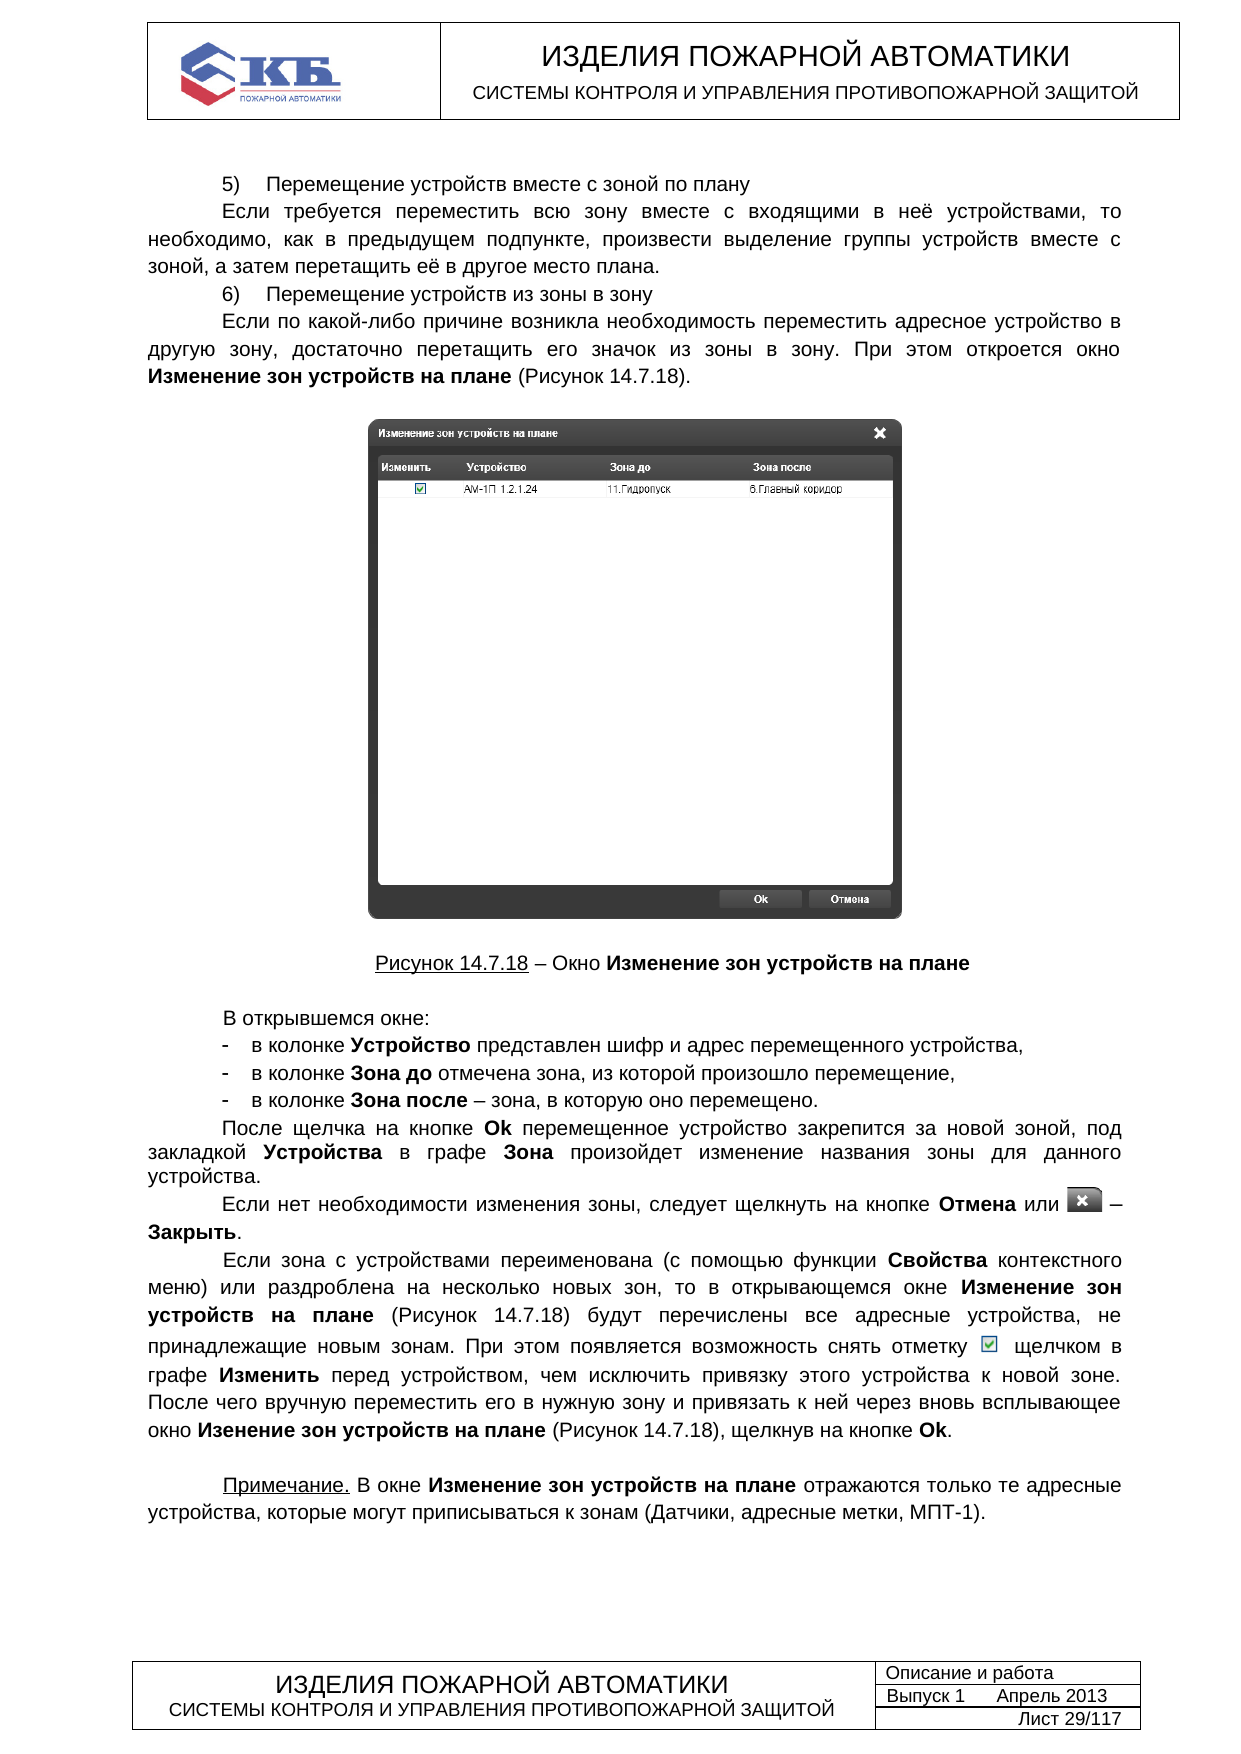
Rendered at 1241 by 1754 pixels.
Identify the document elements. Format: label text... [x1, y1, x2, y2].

list Если зона с устройствами переименована (с помощью функции Свойства контекстного меню) или раздроблена на несколько новых зон, то в открывающемся окне Изменение зон устройств на плане (Рисунок 14.7.18) будут перечислены все адресные устройства, не принадлежащие новым зонам. При этом появляется возможность снять отметку щелчком в графе Изменить перед устройством, чем исключить привязку этого устройства к новой зоне. После чего вручную переместить его в нужную зону и привязать к ней через вновь всплывающее окно Изенение зон устройств на плане (Рисунок 14.7.18), щелкнув на кнопке Ok. [148, 1248, 1122, 1441]
list в колонке Зона до отмечена зона, из которой произошло перемещение, [222, 1061, 1122, 1085]
list Перемещение устройств вместе с зоной по плану [148, 172, 1122, 196]
list Если требуется переместить всю зону вместе с входящими в неё устройствами, то необходимо, как в предыдущем подпункте, произвести выделение группы устройств вместе с зоной, а затем перетащить её в другое место плана. [148, 199, 1122, 278]
picture [1067, 1187, 1103, 1212]
list Если нет необходимости изменения зоны, следует щелкнуть на кнопке Отмена или – Закрыть. [148, 1188, 1122, 1244]
list в колонке Зона после – зона, в которую оно перемещено. [222, 1088, 1122, 1112]
list Если по какой-либо причине возникла необходимость переместить адресное устройство в другую зону, достаточно перетащить его значок из зоны в зону. При этом откроется окно Изменение зон устройств на плане (Рисунок 14.7.18). [148, 309, 1122, 388]
list в колонке Устройство представлен шифр и адрес перемещенного устройства, [222, 1033, 1122, 1057]
list Перемещение устройств из зоны в зону [148, 282, 1122, 306]
picture [368, 419, 902, 919]
picture [177, 34, 354, 115]
list Примечание. В окне Изменение зон устройств на плане отражаются только те адресные устройства, которые могут приписываться к зонам (Датчики, адресные метки, МПТ-1). [148, 1472, 1122, 1524]
list Рисунок 14.7.18 – Окно Изменение зон устройств на плане [223, 951, 1122, 974]
text После щелчка на кнопке Ok перемещенное устройство закрепится за новой зоной, под закладкой Устройства в графе Зона произойдет изменение названия зоны для данного устройства. [148, 1116, 1122, 1188]
list В открывшемся окне: [148, 1006, 1122, 1029]
picture [978, 1335, 1005, 1354]
